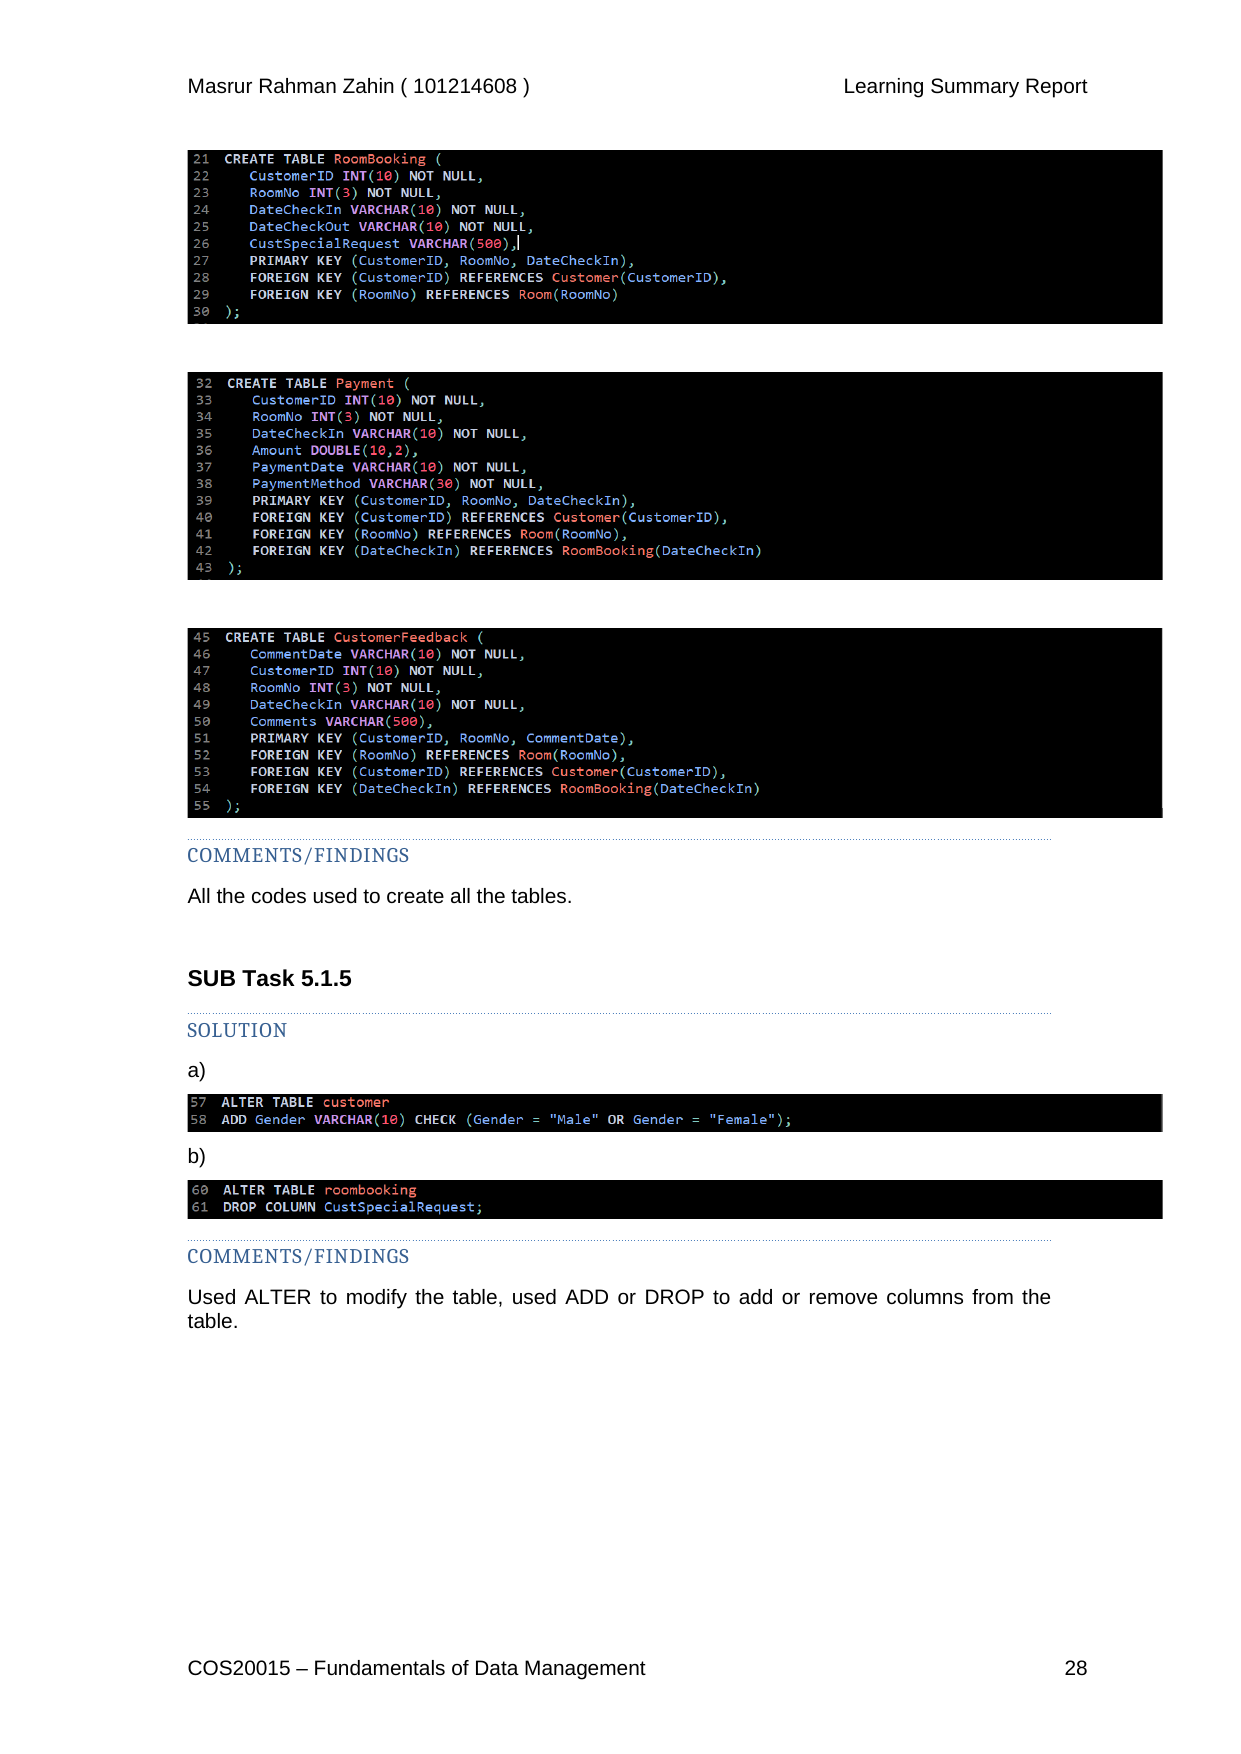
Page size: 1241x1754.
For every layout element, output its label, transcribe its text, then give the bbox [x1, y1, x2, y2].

subtitle Solution [187, 1013, 1053, 1042]
picture [187, 372, 1163, 580]
subtitle Comments/findings [187, 1239, 1053, 1269]
picture [187, 1094, 1163, 1132]
picture [187, 1180, 1163, 1219]
text a) [187, 1058, 1053, 1082]
subtitle Comments/findings [187, 838, 1053, 868]
subtitle SUB Task 5.1.5 [187, 965, 1053, 992]
picture [187, 150, 1163, 324]
text b) [187, 1144, 1053, 1168]
text All the codes used to create all the tables. [187, 884, 1053, 908]
text Used ALTER to modify the table, used ADD or DROP to add or remove columns from the table. [187, 1285, 1053, 1333]
picture [187, 628, 1163, 818]
